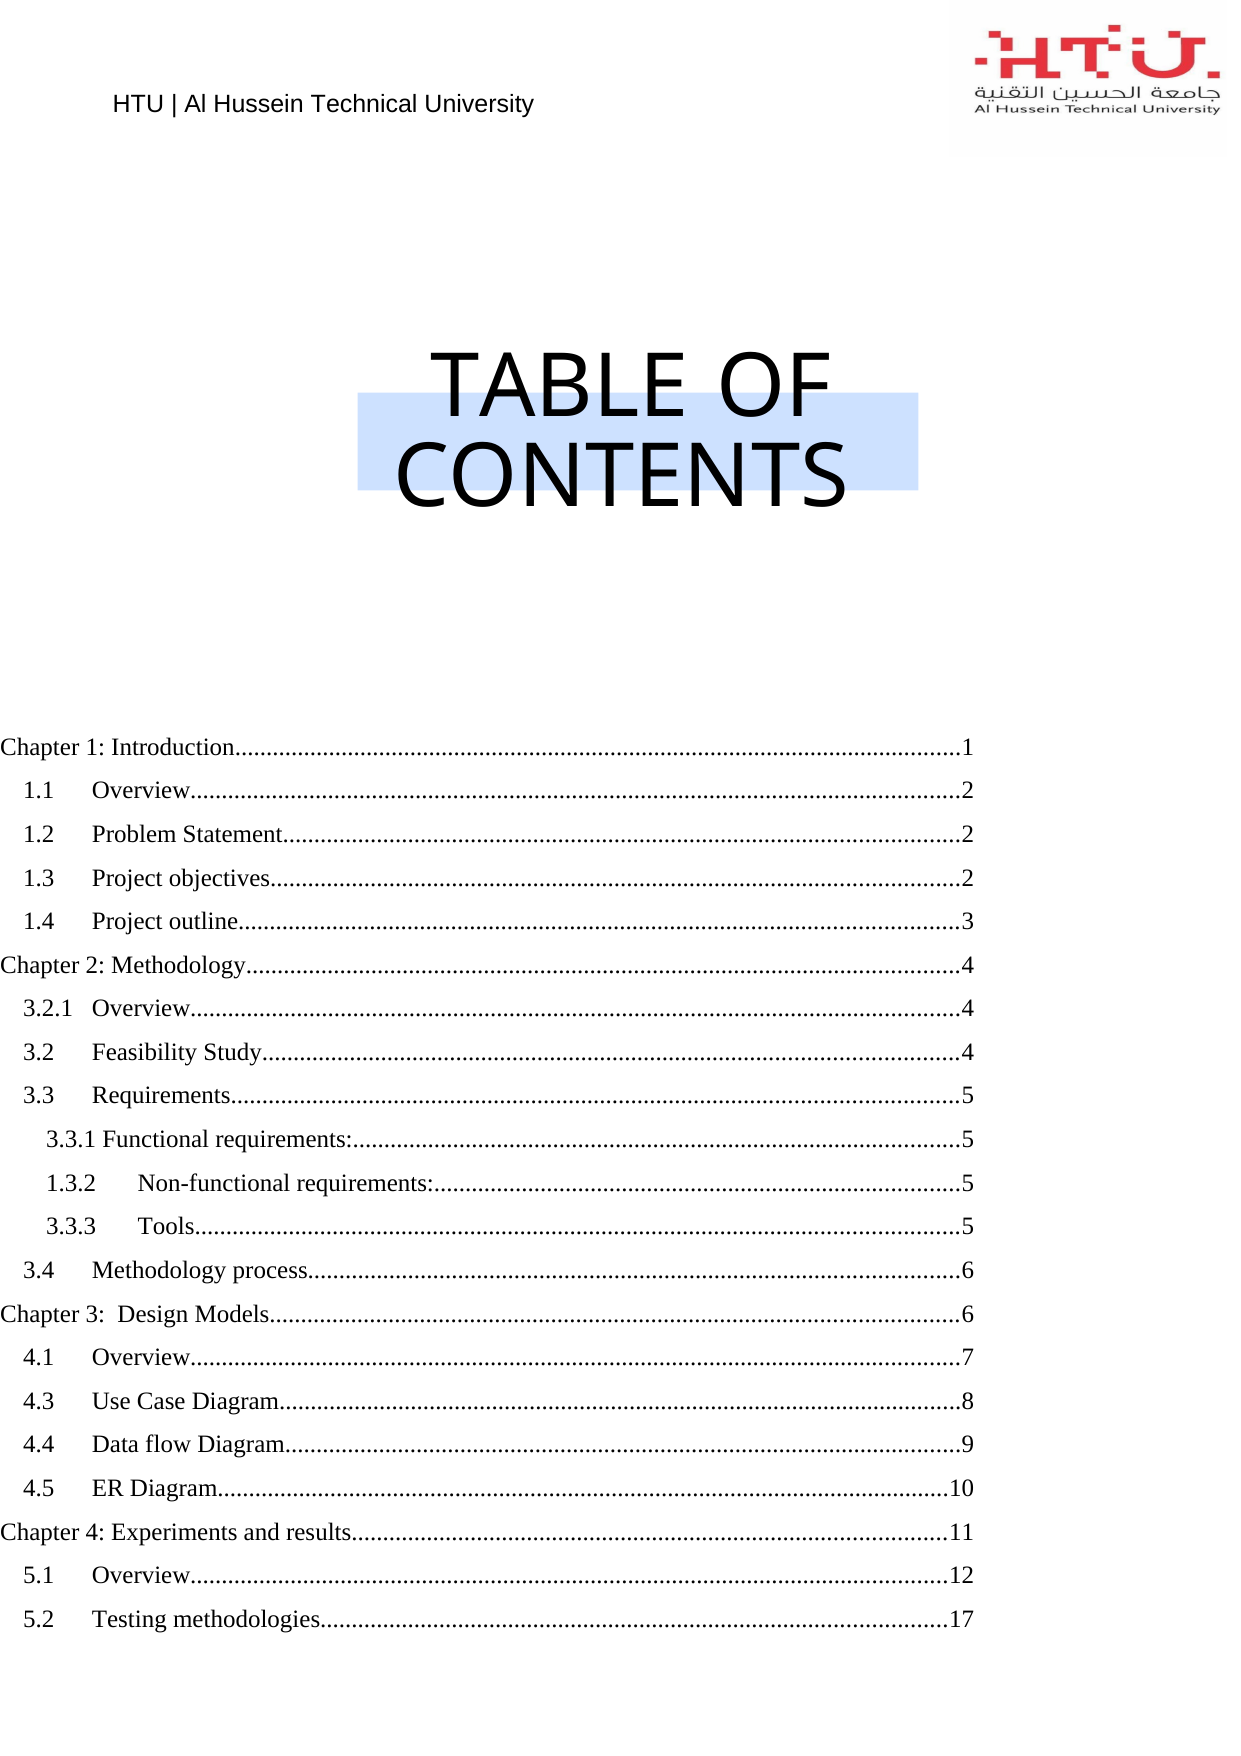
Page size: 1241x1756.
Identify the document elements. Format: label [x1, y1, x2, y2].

picture [948, 0, 1228, 157]
